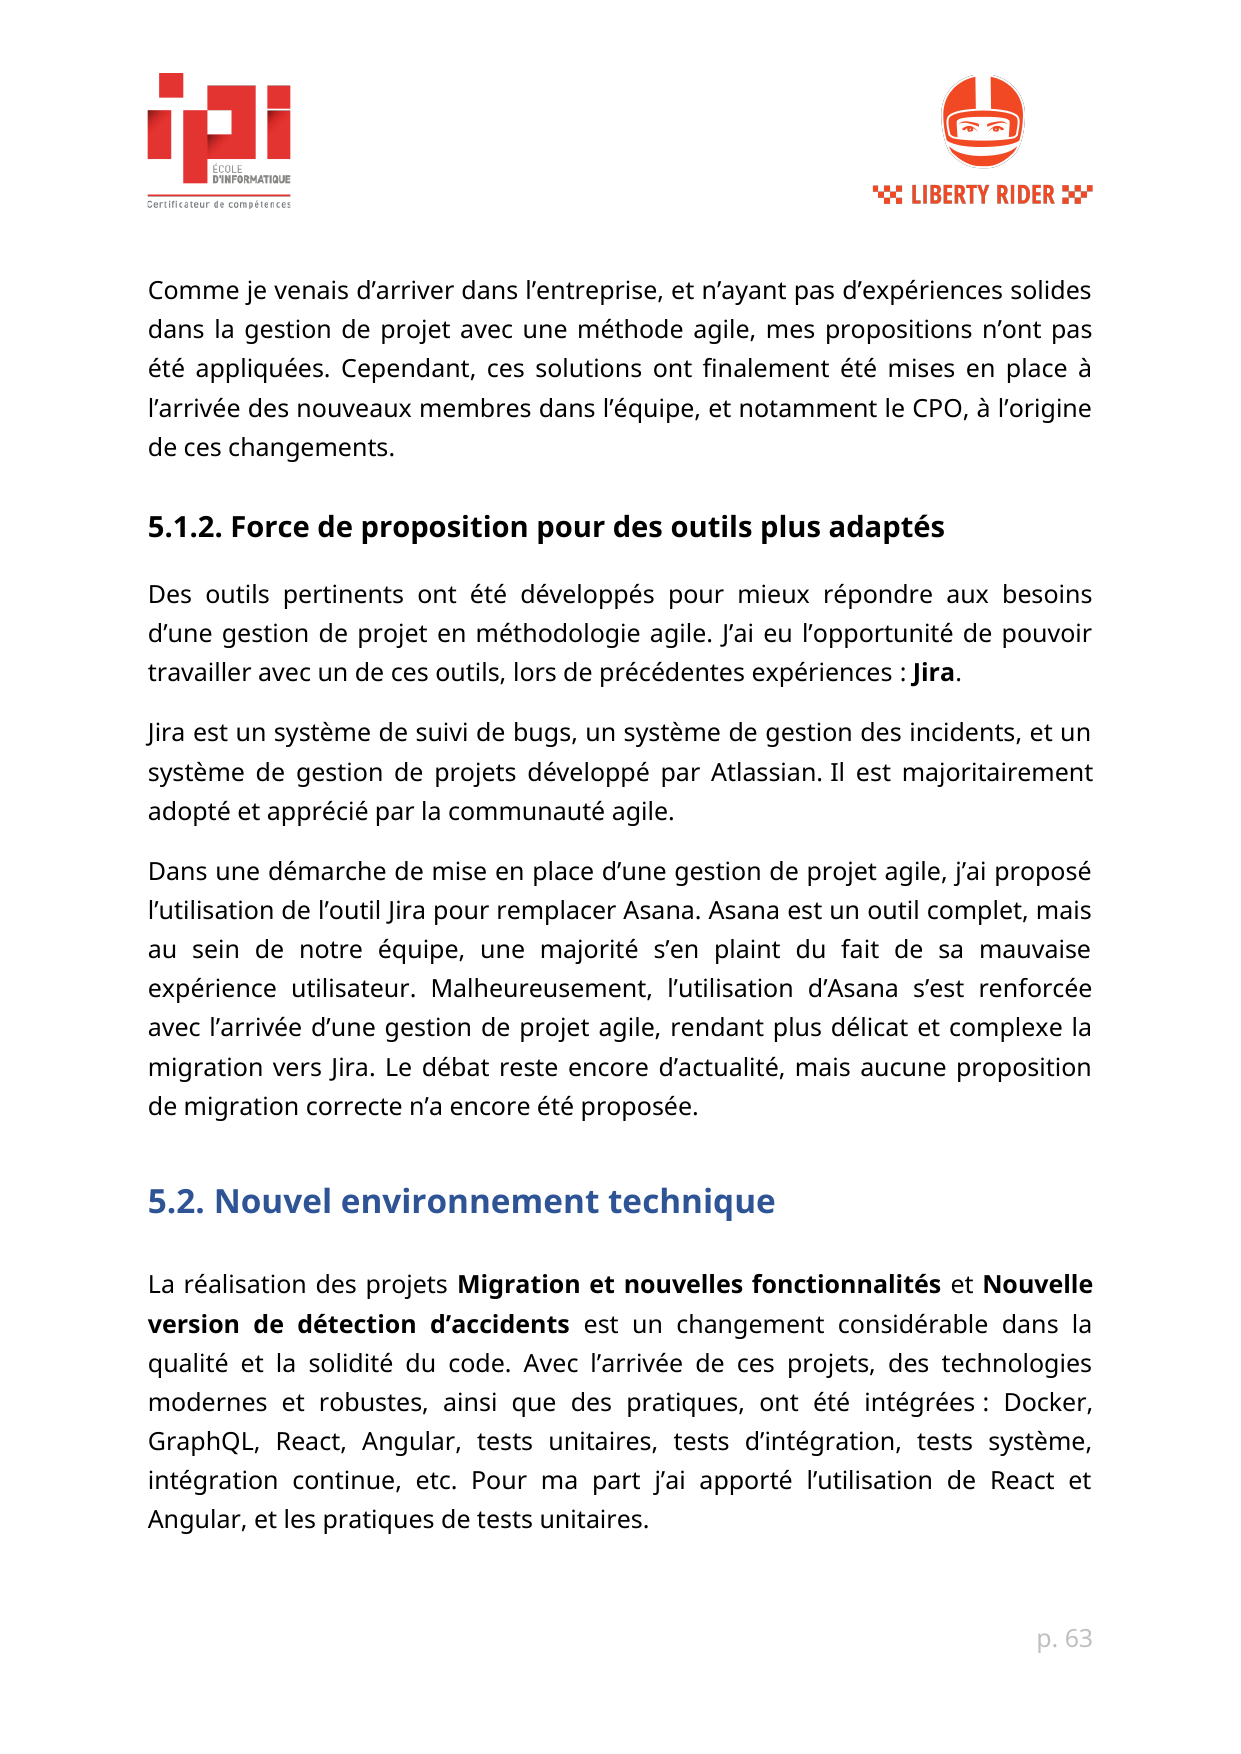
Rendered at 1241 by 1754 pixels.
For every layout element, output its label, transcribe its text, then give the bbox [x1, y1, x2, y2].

subtitle Force de proposition pour des outils plus adaptés [148, 506, 1093, 546]
text Jira est un système de suivi de bugs, un système de gestion des incidents, et un système de gestion de projets développé par Atlassian. Il est majoritairement adopté et apprécié par la communauté agile. [148, 788, 1093, 827]
text Jira est un système de suivi de bugs, un système de gestion des incidents, et un système de gestion de projets développé par Atlassian. Il est majoritairement adopté et apprécié par la communauté agile. [148, 715, 1093, 754]
text Des outils pertinents ont été développés pour mieux répondre aux besoins d’une gestion de projet en méthodologie agile. J’ai eu l’opportunité de pouvoir travailler avec un de ces outils, lors de précédentes expériences : Jira. [148, 577, 1093, 689]
picture [872, 75, 1093, 209]
text La réalisation des projets Migration et nouvelles fonctionnalités et Nouvelle version de détection d’accidents est un changement considérable dans la qualité et la solidité du code. Avec l’arrivée de ces projets, des technologies modernes et robustes, ainsi que des pratiques, ont été intégrées : Docker, GraphQL, React, Angular, tests unitaires, tests d’intégration, tests système, intégration continue, etc. Pour ma part j’ai apporté l’utilisation de React et Angular, et les pratiques de tests unitaires. [148, 1267, 1093, 1536]
picture [147, 73, 291, 209]
subtitle Nouvel environnement technique [148, 1177, 1093, 1223]
text Dans une démarche de mise en place d’une gestion de projet agile, j’ai proposé l’utilisation de l’outil Jira pour remplacer Asana. Asana est un outil complet, mais au sein de notre équipe, une majorité s’en plaint du fait de sa mauvaise expérience utilisateur. Malheureusement, l’utilisation d’Asana s’est renforcée avec l’arrivée d’une gestion de projet agile, rendant plus délicat et complexe la migration vers Jira. Le débat reste encore d’actualité, mais aucune proposition de migration correcte n’a encore été proposée. [148, 853, 1093, 1122]
text Comme je venais d’arriver dans l’entreprise, et n’ayant pas d’expériences solides dans la gestion de projet avec une méthode agile, mes propositions n’ont pas été appliquées. Cependant, ces solutions ont finalement été mises en place à l’arrivée des nouveaux membres dans l’équipe, et notamment le CPO, à l’origine de ces changements. [148, 273, 1093, 463]
